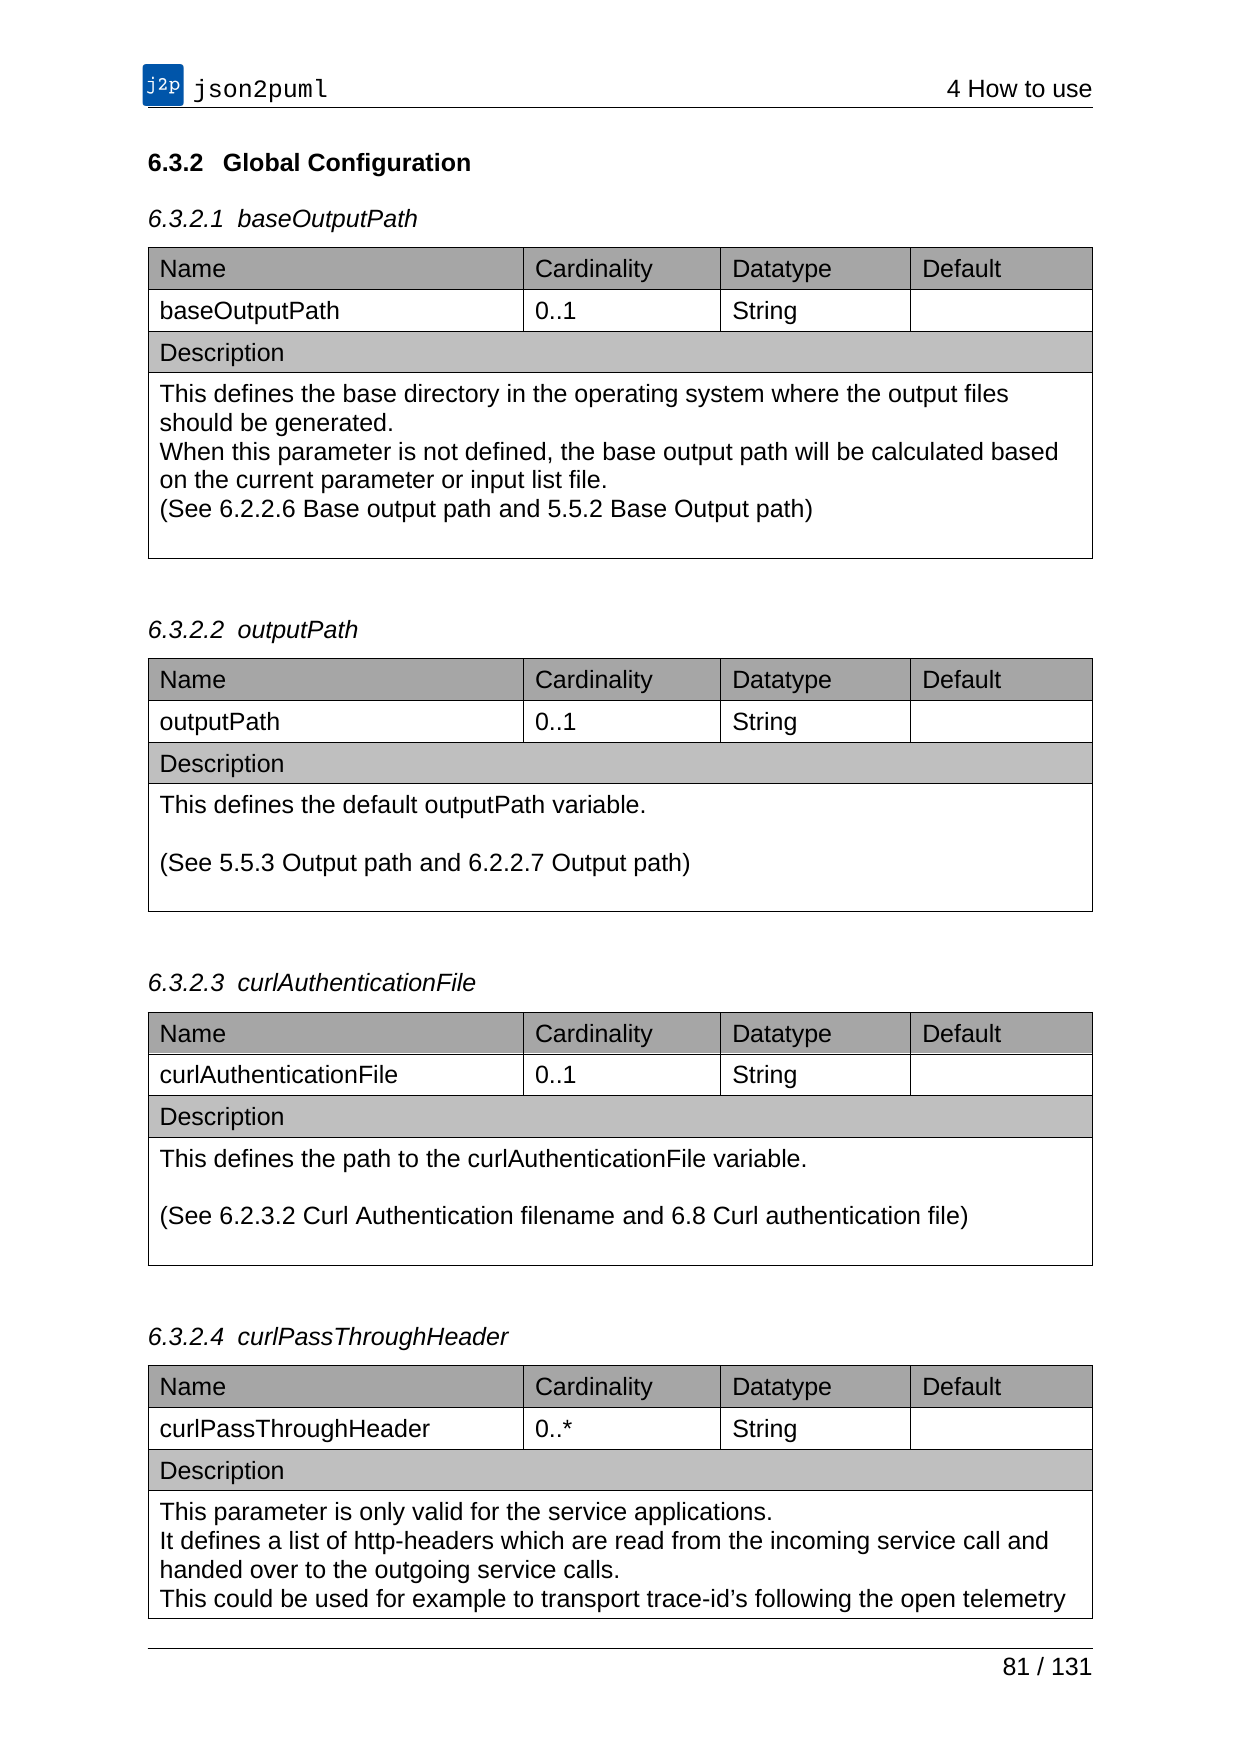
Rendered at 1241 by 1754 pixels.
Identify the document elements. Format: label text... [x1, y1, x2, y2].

table_header Name [149, 1013, 523, 1053]
table_header Datatype [721, 248, 910, 289]
subtitle curlPassThroughHeader [148, 1322, 1093, 1351]
table_cell 0..1 [524, 290, 720, 331]
table_cell outputPath [149, 701, 523, 742]
table_cell This defines the default outputPath variable. (See 5.5.3 Output path and 6.2.2.7 Output path) [149, 784, 1092, 911]
table_header Cardinality [524, 1366, 720, 1407]
picture [142, 64, 184, 106]
table_cell Description [149, 332, 1092, 372]
table_cell [911, 290, 1092, 331]
table_cell 0..* [524, 1408, 720, 1449]
table_cell 0..1 [524, 1055, 720, 1095]
table_header Name [149, 1366, 523, 1407]
table_cell String [721, 1408, 910, 1449]
table_cell baseOutputPath [149, 290, 523, 331]
table_cell curlPassThroughHeader [149, 1408, 523, 1449]
table_header Datatype [721, 1366, 910, 1407]
subtitle baseOutputPath [148, 204, 1093, 232]
subtitle curlAuthenticationFile [148, 968, 1093, 997]
table_header Cardinality [524, 1013, 720, 1053]
table_cell curlAuthenticationFile [149, 1055, 523, 1095]
table_cell String [721, 701, 910, 742]
table_cell String [721, 290, 910, 331]
subtitle Global Configuration [148, 148, 1093, 176]
table_cell Description [149, 1450, 1092, 1490]
table_header Cardinality [524, 248, 720, 289]
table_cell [149, 1491, 1092, 1618]
table_cell String [721, 1055, 910, 1095]
table_cell 0..1 [524, 701, 720, 742]
table_cell [911, 1055, 1092, 1095]
table_cell This defines the path to the curlAuthenticationFile variable. (See 6.2.3.2 Curl Authentication filename and 6.8 Curl authentication file) [149, 1138, 1092, 1265]
table_cell Description [149, 743, 1092, 783]
table_header Datatype [721, 659, 910, 700]
table_header Default [911, 248, 1092, 289]
table_header Name [149, 659, 523, 700]
subtitle outputPath [148, 615, 1093, 643]
table_cell [911, 1408, 1092, 1449]
table_cell Description [149, 1096, 1092, 1137]
table_header Default [911, 659, 1092, 700]
table_cell This defines the base directory in the operating system where the output files should be generated. When this parameter is not defined, the base output path will be calculated based on the current parameter or input list file. (See 6.2.2.6 Base output path and 5.5.2 Base Output path) [149, 373, 1092, 558]
table_header Default [911, 1013, 1092, 1053]
table_header Default [911, 1366, 1092, 1407]
table_header Datatype [721, 1013, 910, 1053]
table_header Cardinality [524, 659, 720, 700]
table_cell [911, 701, 1092, 742]
table_header Name [149, 248, 523, 289]
